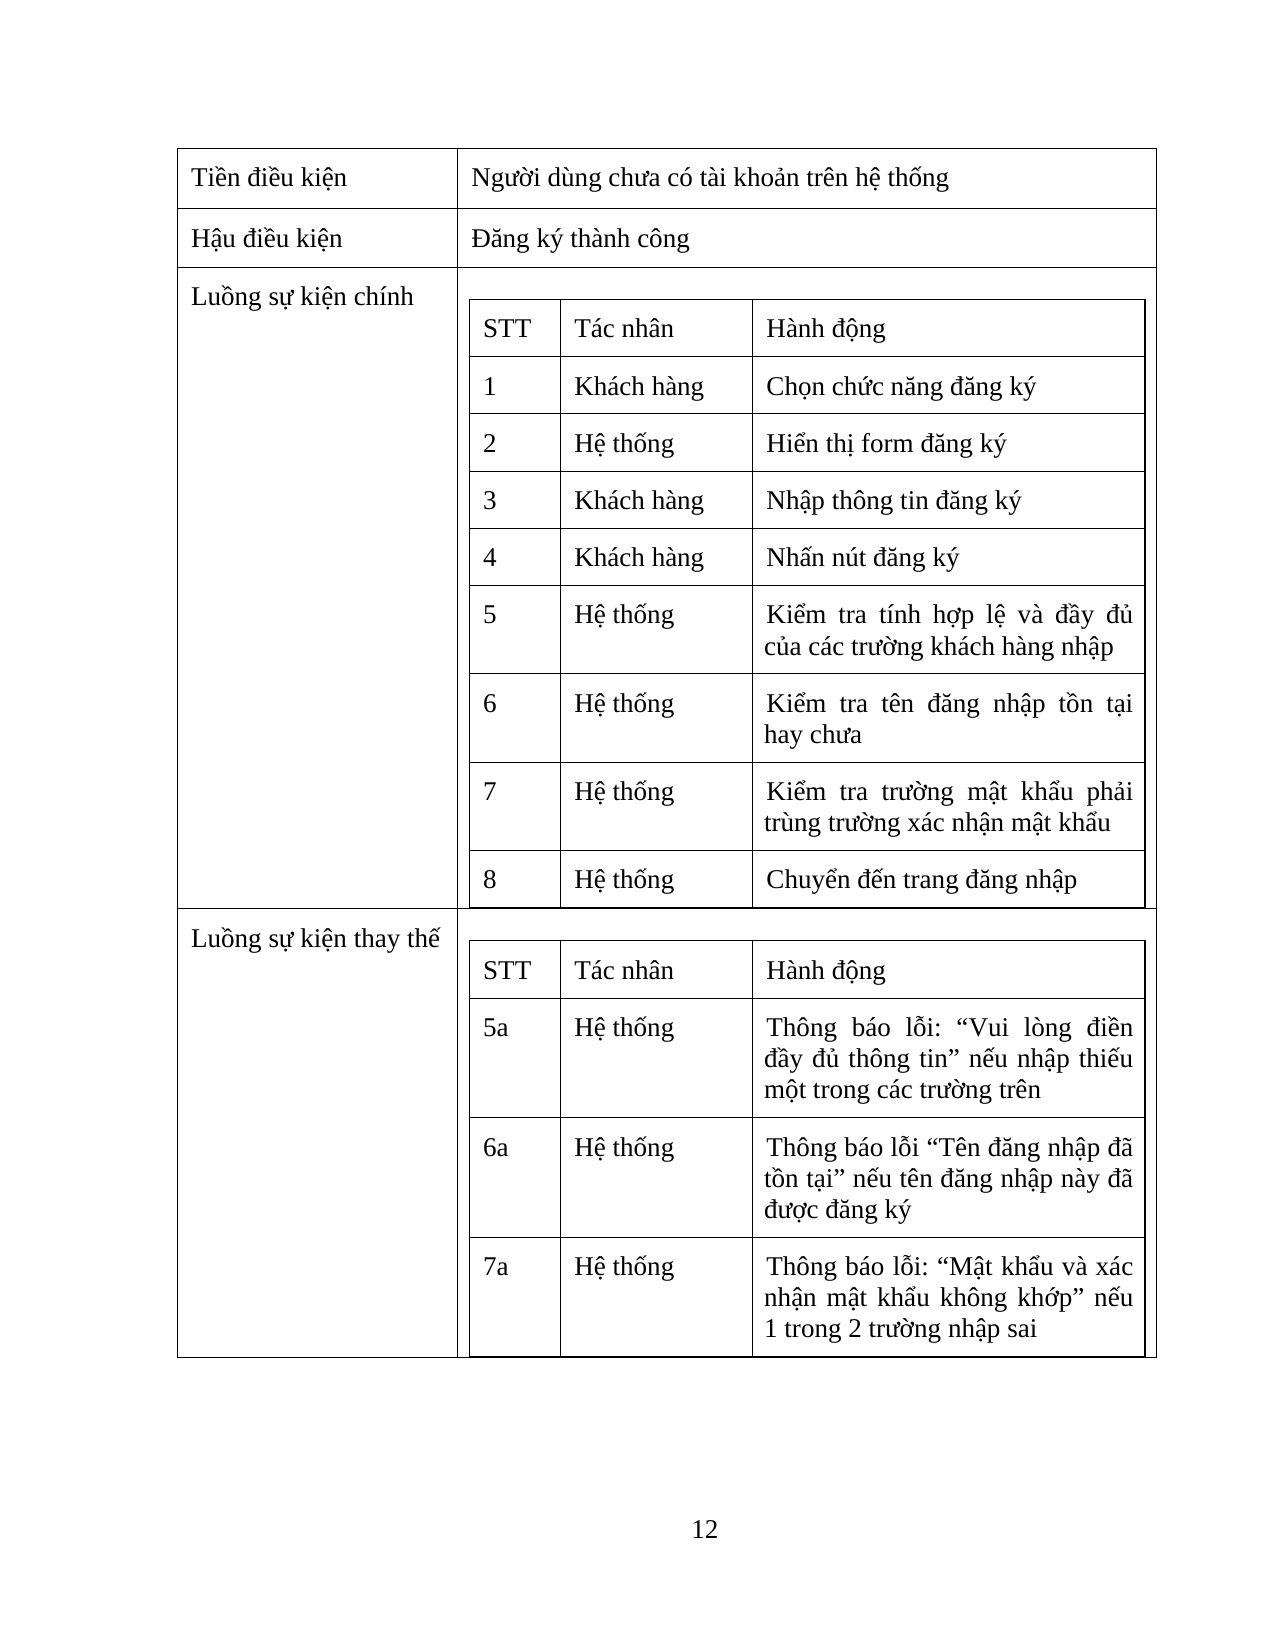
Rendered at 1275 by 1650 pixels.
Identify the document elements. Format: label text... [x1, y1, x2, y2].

table_cell Đăng ký thành công [458, 209, 1156, 267]
table_cell Tiền điều kiện [178, 149, 457, 208]
table_cell Luồng sự kiện chính [178, 268, 457, 908]
table_cell [458, 268, 1156, 908]
table_cell Hậu điều kiện [178, 209, 457, 267]
table_cell Người dùng chưa có tài khoản trên hệ thống [458, 149, 1156, 208]
table_cell Luồng sự kiện thay thế [178, 909, 457, 1357]
table_cell [458, 909, 1156, 1357]
